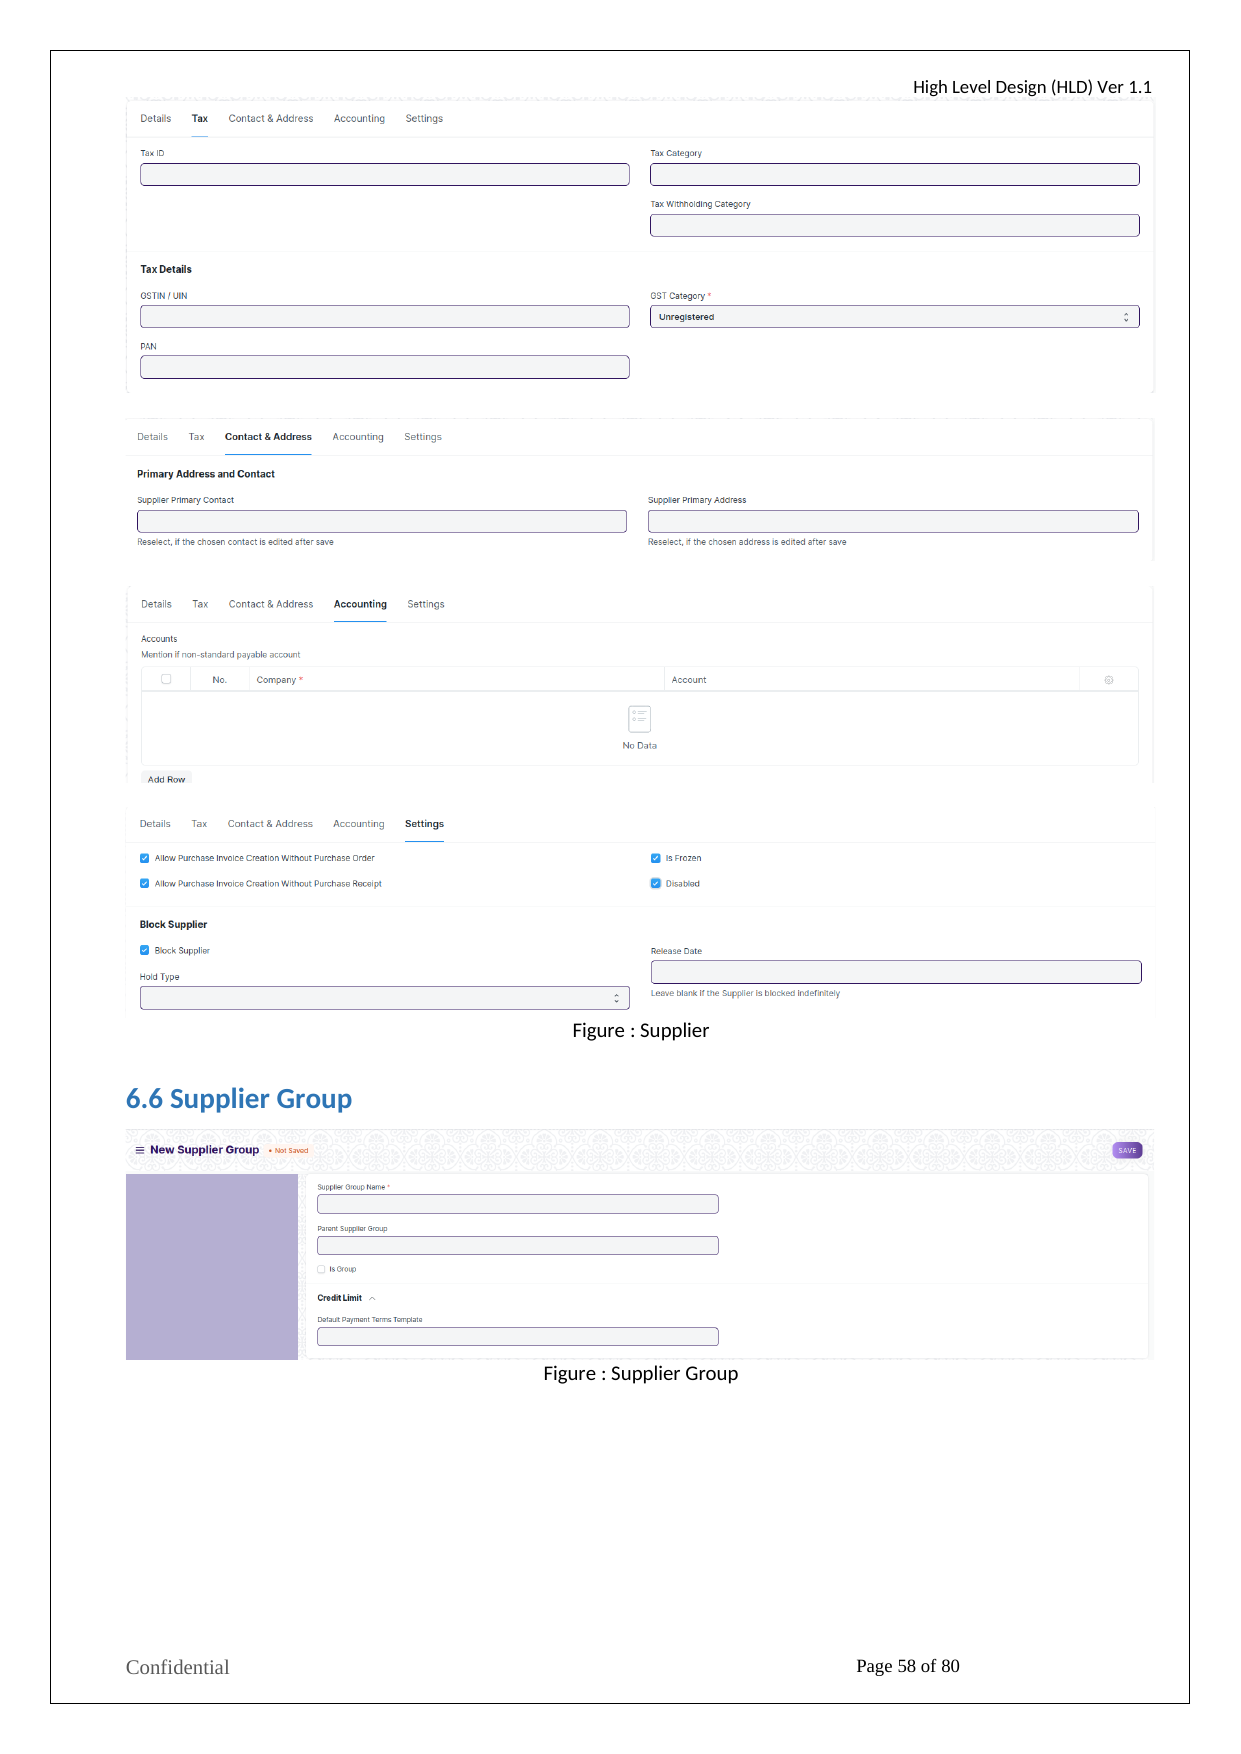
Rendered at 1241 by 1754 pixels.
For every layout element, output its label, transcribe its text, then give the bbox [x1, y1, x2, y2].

picture [125, 1128, 1155, 1360]
picture [125, 807, 1156, 1018]
text Figure : Supplier Group [126, 1360, 1156, 1385]
picture [125, 97, 1156, 393]
subtitle Supplier Group [126, 1081, 1156, 1116]
picture [125, 586, 1155, 783]
picture [125, 418, 1155, 561]
text Figure : Supplier [126, 1018, 1156, 1043]
